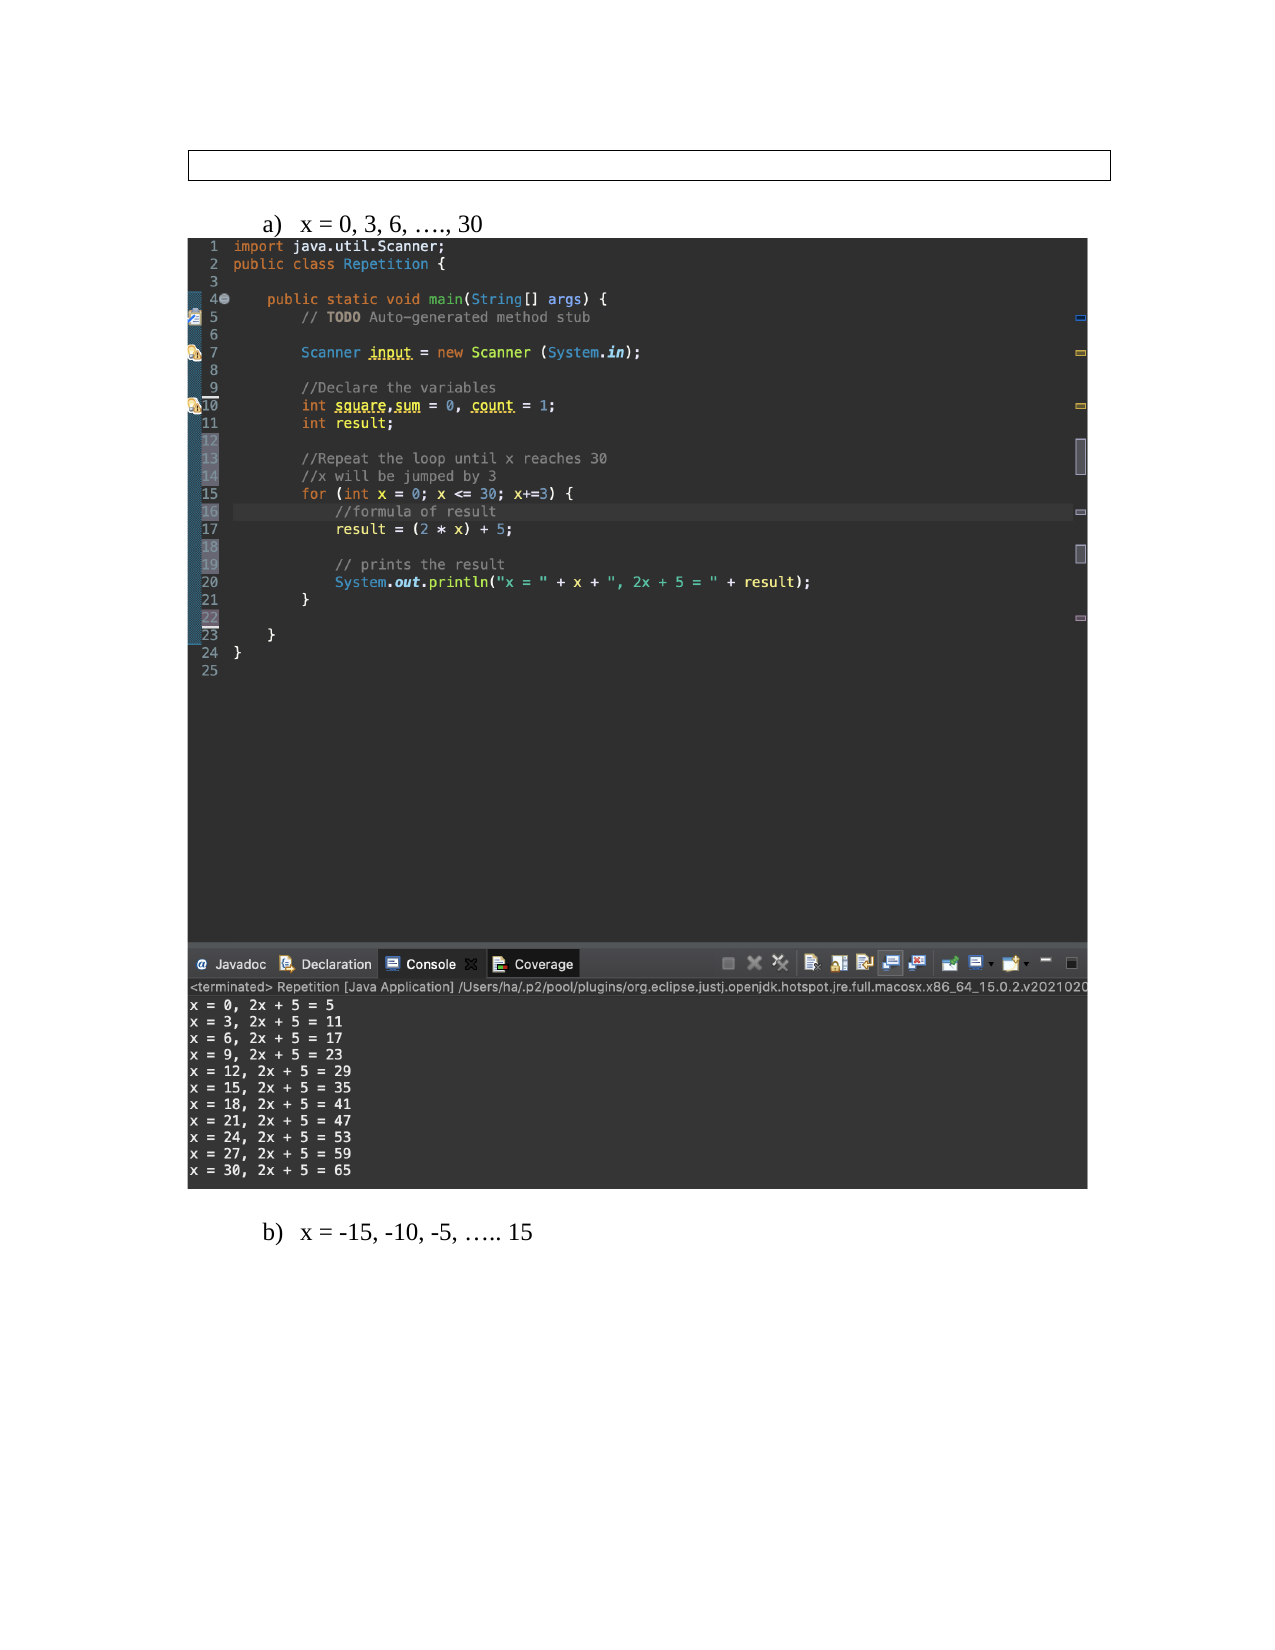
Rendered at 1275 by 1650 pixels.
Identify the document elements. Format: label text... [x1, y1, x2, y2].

list x = -15, -10, -5, ….. 15 [262, 1217, 1087, 1246]
list x = 0, 3, 6, …., 30 [262, 209, 1087, 238]
picture [187, 238, 1088, 1189]
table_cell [189, 151, 1110, 180]
